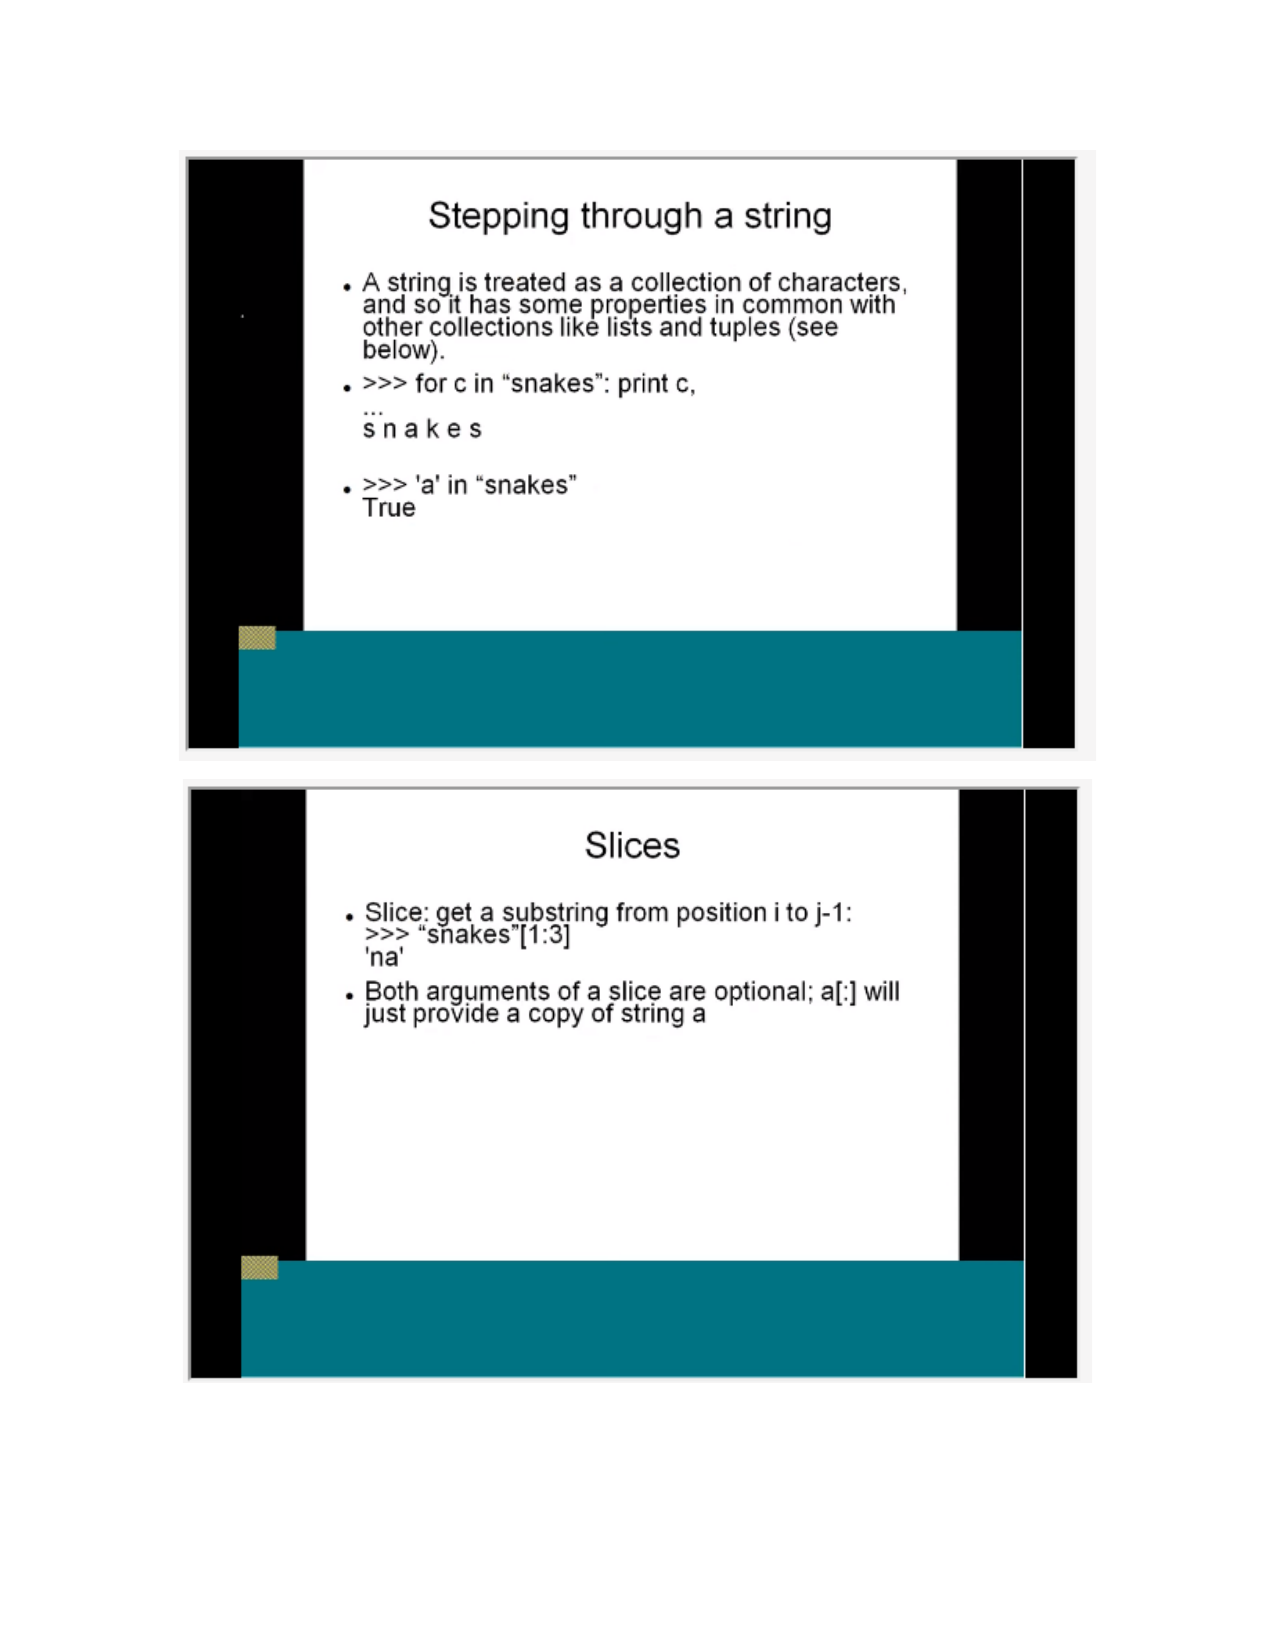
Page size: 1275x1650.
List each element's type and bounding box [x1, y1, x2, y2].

picture [178, 150, 1097, 761]
picture [182, 779, 1093, 1383]
